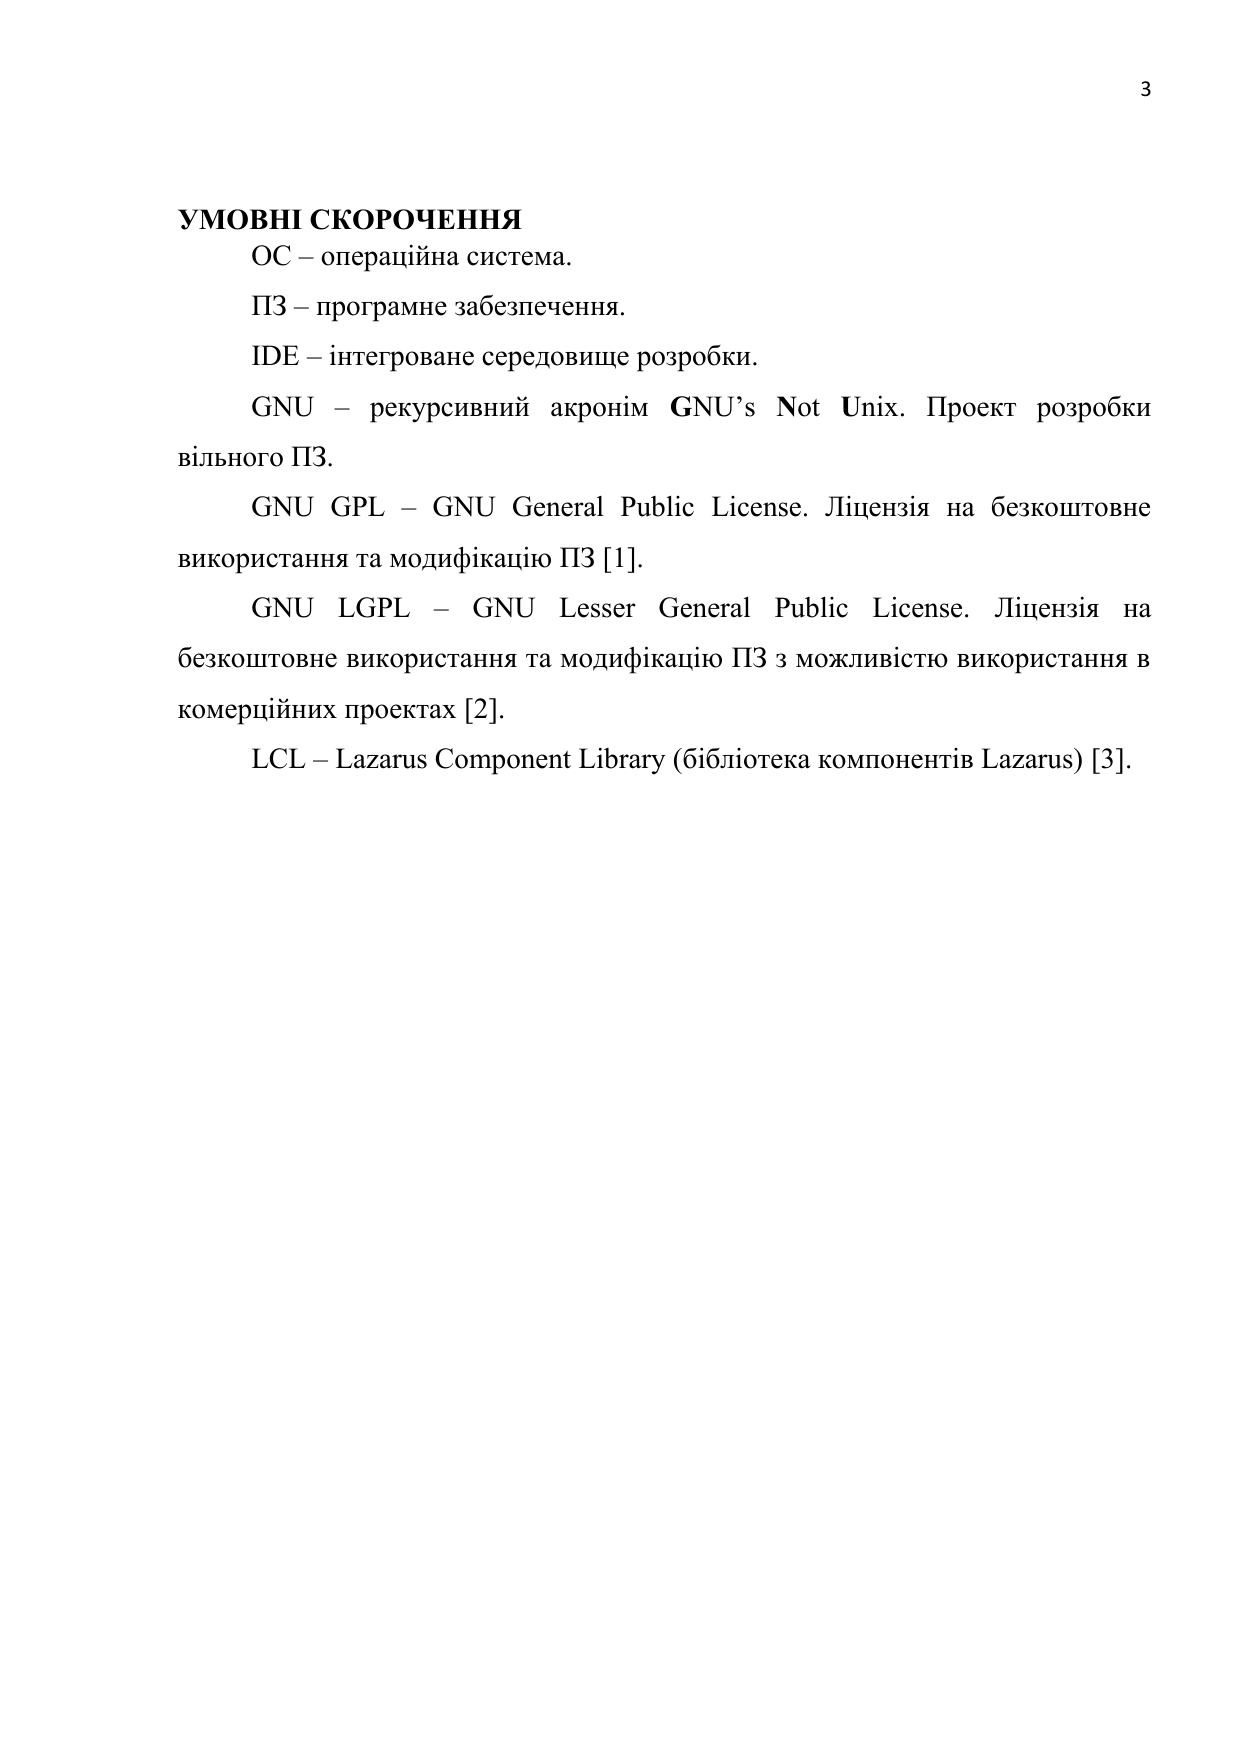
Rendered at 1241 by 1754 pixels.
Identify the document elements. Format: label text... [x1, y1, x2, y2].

subtitle УМОВНІ СКОРОЧЕННЯ [177, 202, 1152, 235]
text ОС – операційна система. [177, 238, 1152, 271]
text ПЗ – програмне забезпечення. [177, 288, 1152, 322]
text GNU LGPL – GNU Lesser General Public License. Ліцензія на безкоштовне використання та модифікацію ПЗ з можливістю використання в комерційних проектах. [177, 590, 1152, 724]
text IDE – інтегроване середовище розробки. [177, 338, 1152, 372]
text GNU GPL – GNU General Public License. Ліцензія на безкоштовне використання та модифікацію ПЗ. [177, 489, 1152, 573]
text LCL – Lazarus Component Library (бібліотека компонентів Lazarus). [177, 741, 1152, 774]
text GNU – рекурсивний акронім GNU’s Not Unix. Проект розробки вільного ПЗ. [177, 389, 1152, 473]
